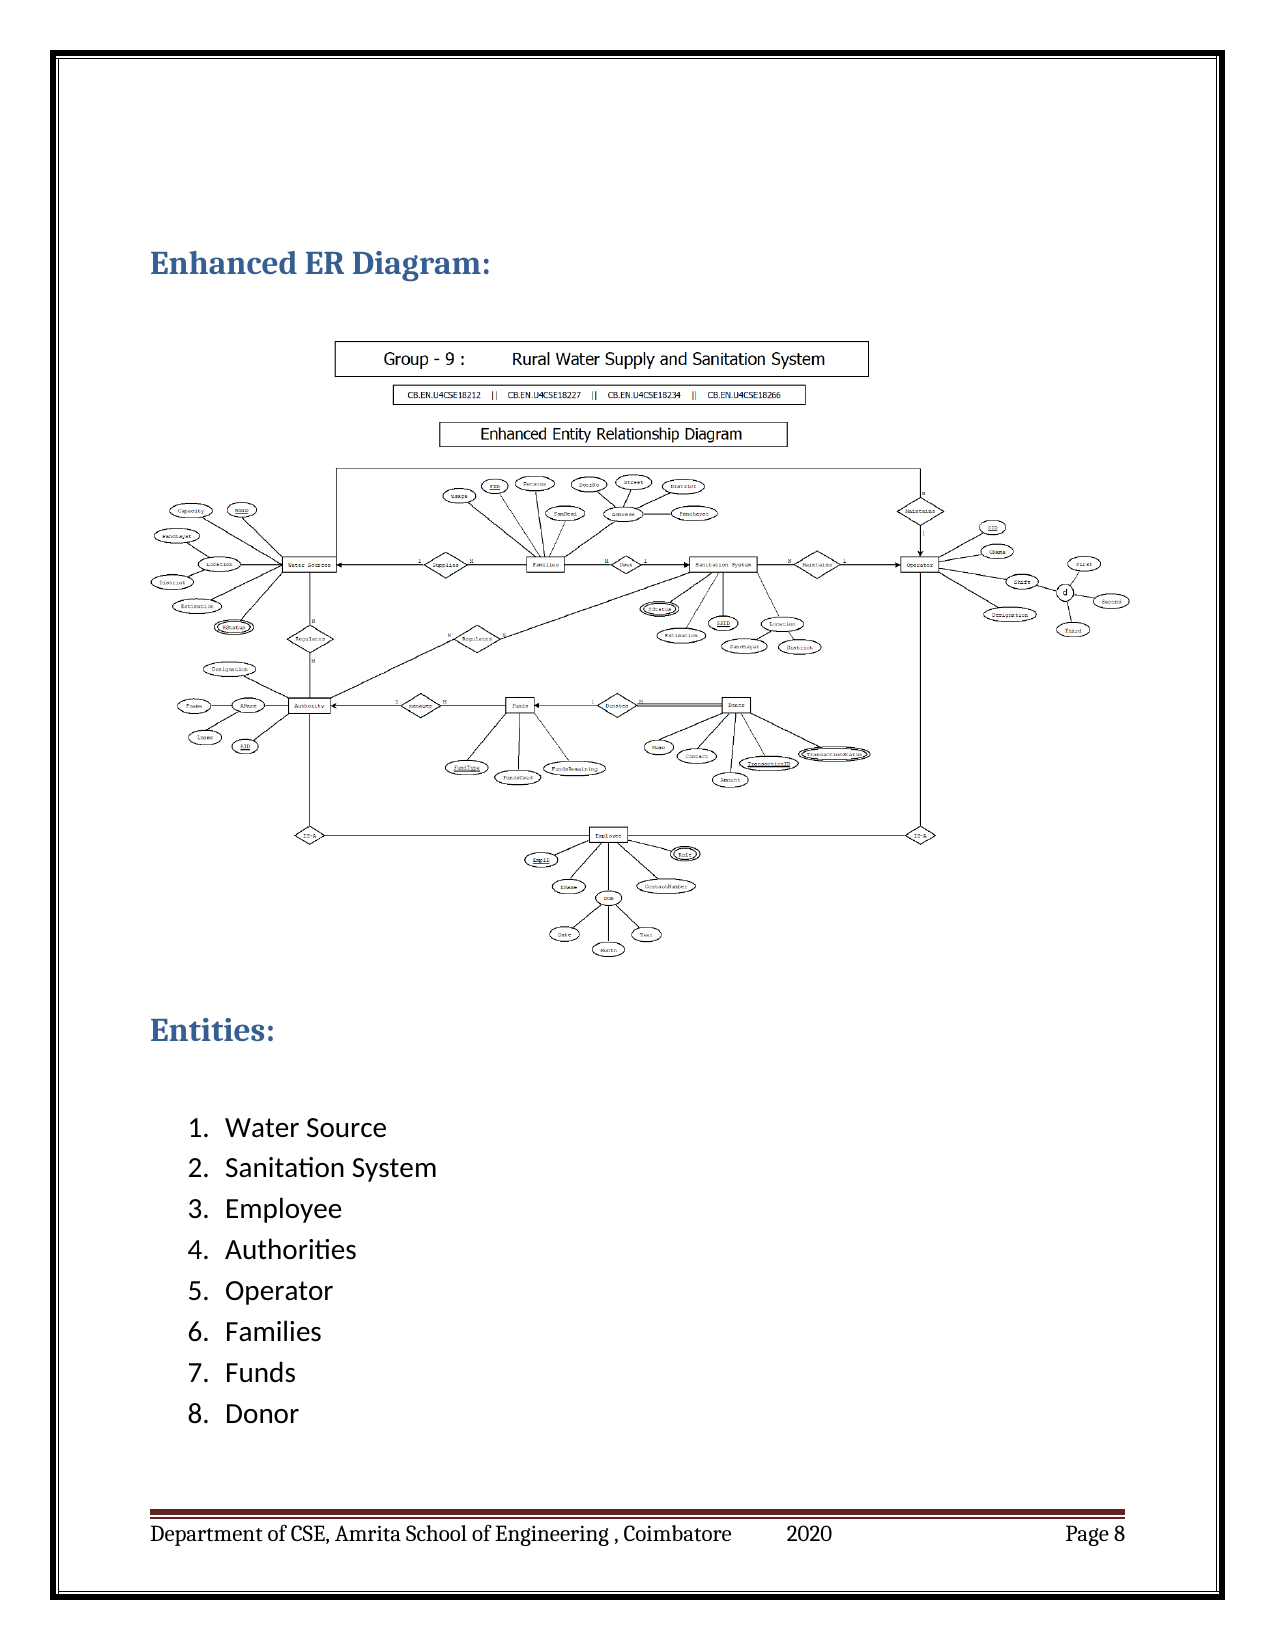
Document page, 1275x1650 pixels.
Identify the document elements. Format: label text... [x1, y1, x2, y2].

list Water Source [187, 1109, 1125, 1144]
list Funds [187, 1354, 1125, 1390]
picture [150, 341, 1130, 958]
subtitle Entities: [150, 1012, 1125, 1050]
subtitle Enhanced ER Diagram: [150, 244, 1125, 282]
list Donor [187, 1395, 1125, 1431]
list Authorities [187, 1231, 1125, 1267]
list Families [187, 1313, 1125, 1349]
list Operator [187, 1272, 1125, 1308]
list Employee [187, 1191, 1125, 1226]
list Sanitation System [187, 1149, 1125, 1185]
